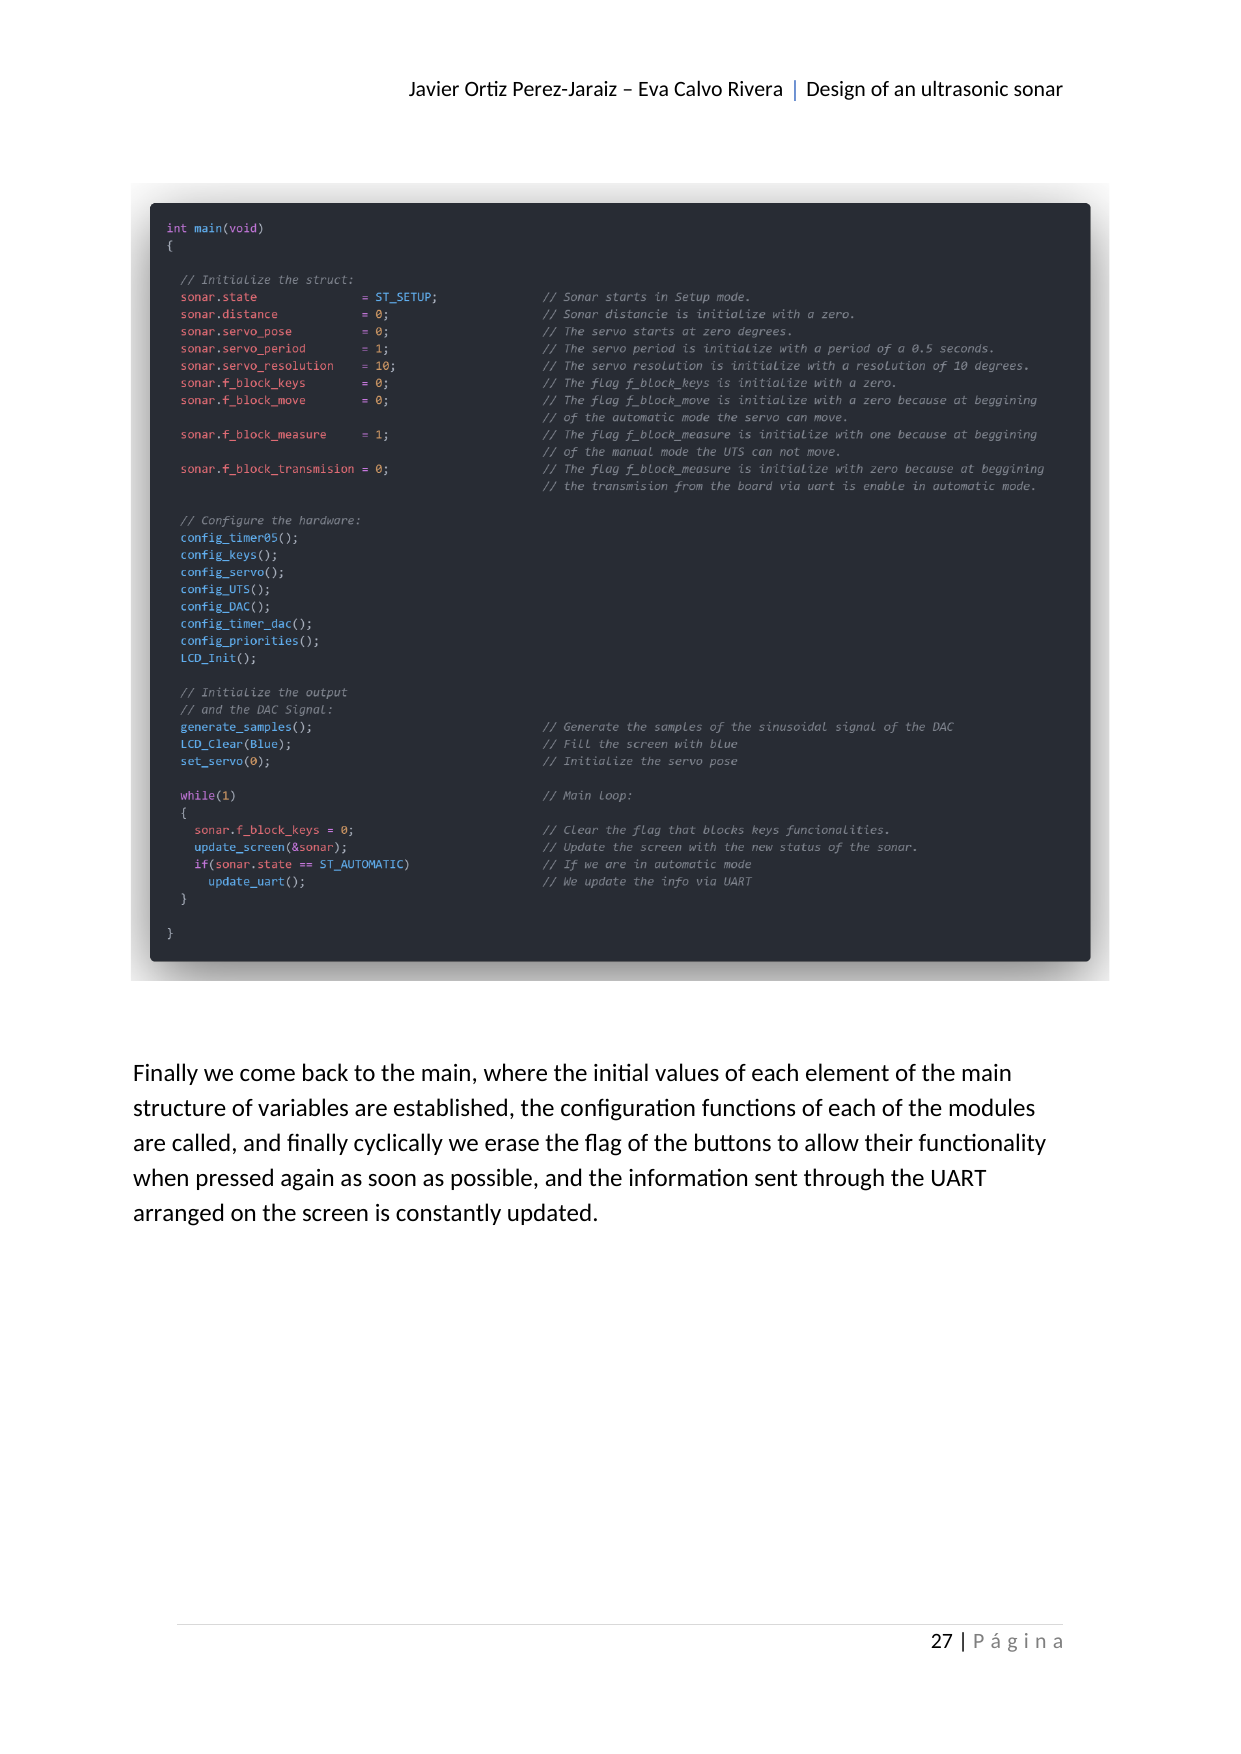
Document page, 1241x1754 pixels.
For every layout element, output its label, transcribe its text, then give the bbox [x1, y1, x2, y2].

text Finally we come back to the main, where the initial values of each element of the main structure of variables are established, the configuration functions of each of the modules are called, and finally cyclically we erase the flag of the buttons to allow their functionality when pressed again as soon as possible, and the information sent through the UART arranged on the screen is constantly updated. [133, 1058, 1063, 1228]
picture [130, 183, 1110, 981]
